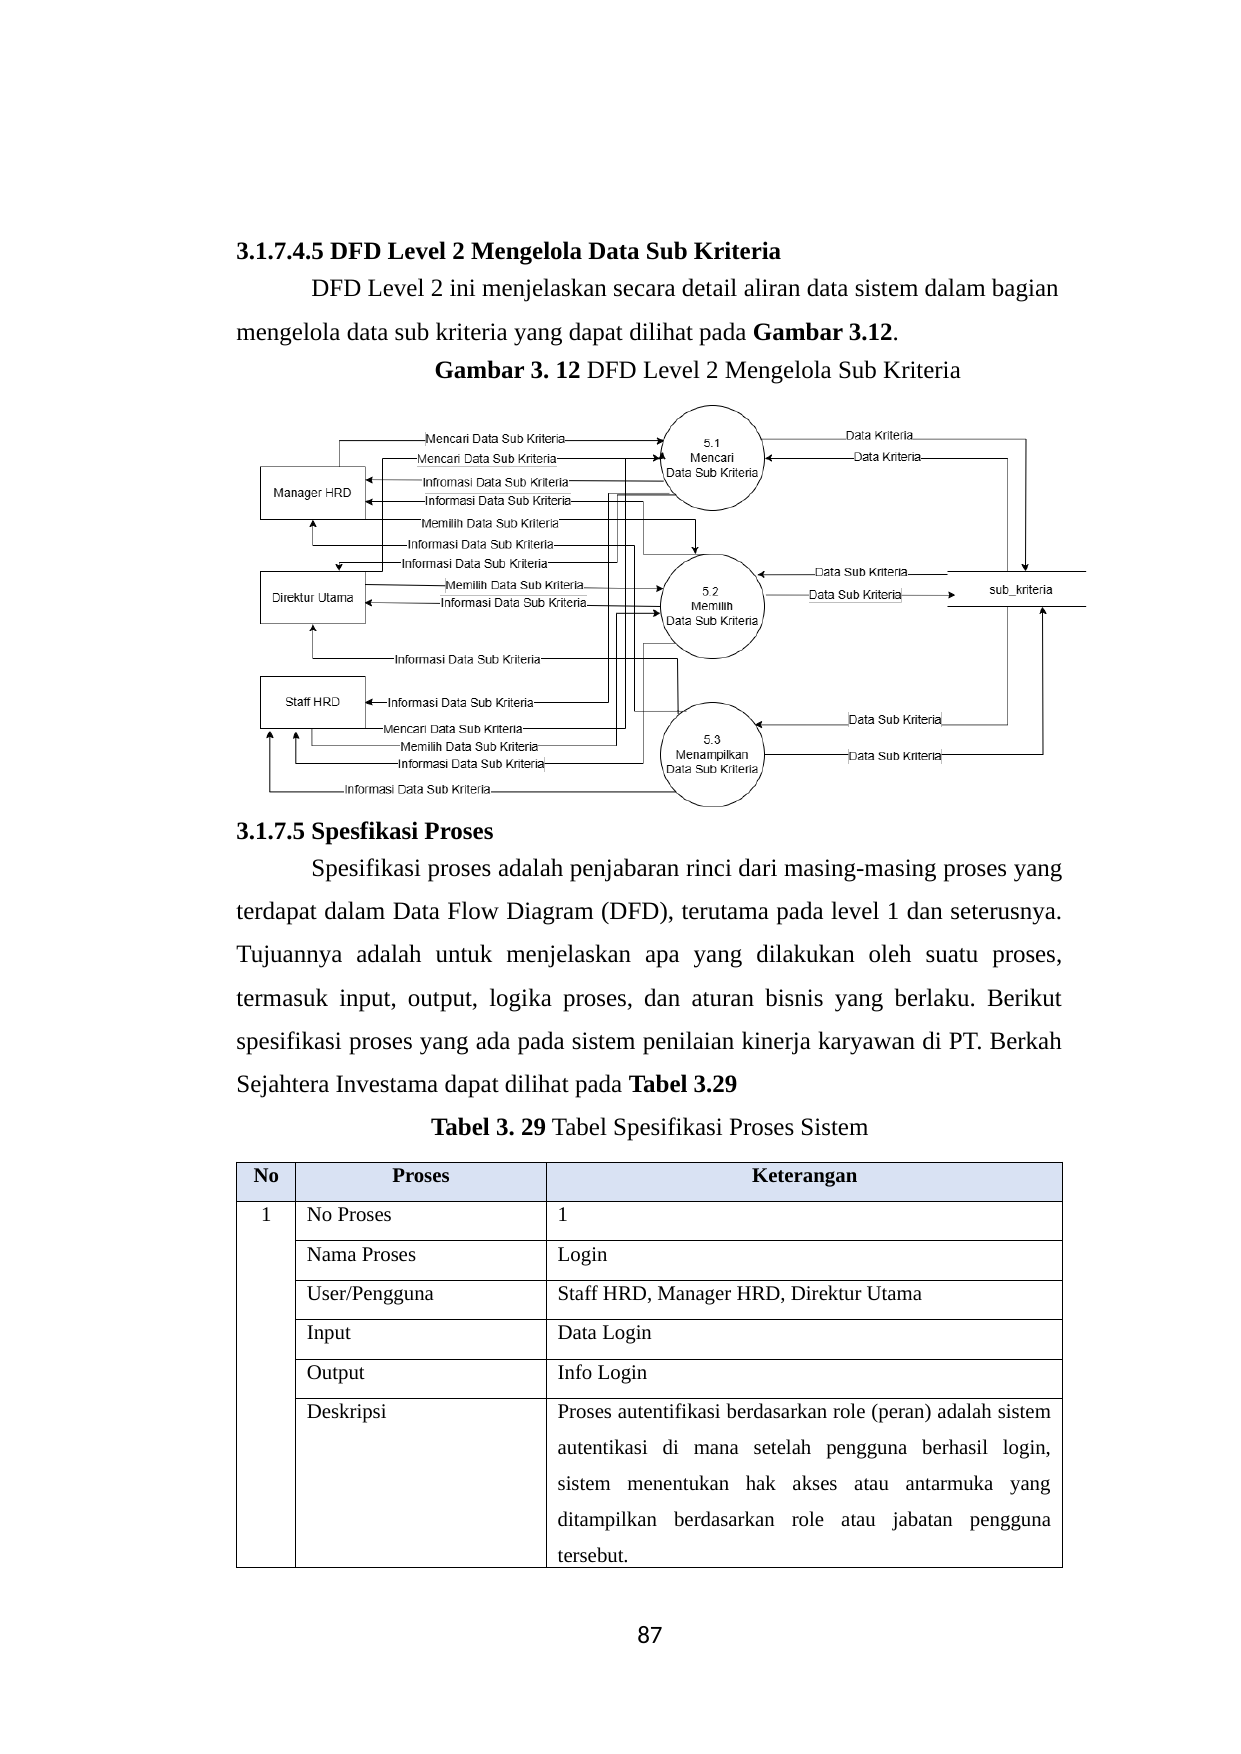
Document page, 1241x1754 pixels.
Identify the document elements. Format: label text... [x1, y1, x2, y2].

subtitle 3.1.7.5 Spesfikasi Proses [236, 816, 1063, 845]
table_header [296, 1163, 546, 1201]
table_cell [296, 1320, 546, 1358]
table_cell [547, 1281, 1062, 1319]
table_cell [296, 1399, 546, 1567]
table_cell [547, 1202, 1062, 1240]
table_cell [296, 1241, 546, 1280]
picture [260, 405, 1087, 807]
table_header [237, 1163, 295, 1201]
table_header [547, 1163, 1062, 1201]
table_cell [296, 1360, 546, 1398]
text DFD Level 2 ini menjelaskan secara detail aliran data sistem dalam bagian mengelola data sub kriteria yang dapat dilihat pada Gambar 3.12. [236, 273, 1063, 345]
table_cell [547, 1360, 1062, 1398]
text Tabel 3. 29 Tabel Spesifikasi Proses Sistem [236, 1112, 1063, 1141]
text Spesifikasi proses adalah penjabaran rinci dari masing-masing proses yang terdapat dalam Data Flow Diagram (DFD), terutama pada level 1 dan seterusnya. Tujuannya adalah untuk menjelaskan apa yang dilakukan oleh suatu proses, termasuk input, output, logika proses, dan aturan bisnis yang berlaku. Berikut spesifikasi proses yang ada pada sistem penilaian kinerja karyawan di PT. Berkah Sejahtera Investama dapat dilihat pada Tabel 3.29 [236, 853, 1063, 1098]
subtitle 3.1.7.4.5 DFD Level 2 Mengelola Data Sub Kriteria [236, 236, 1063, 265]
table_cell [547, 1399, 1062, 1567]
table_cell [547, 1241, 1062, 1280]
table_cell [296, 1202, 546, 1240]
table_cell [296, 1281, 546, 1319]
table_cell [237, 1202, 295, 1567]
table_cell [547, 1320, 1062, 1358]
